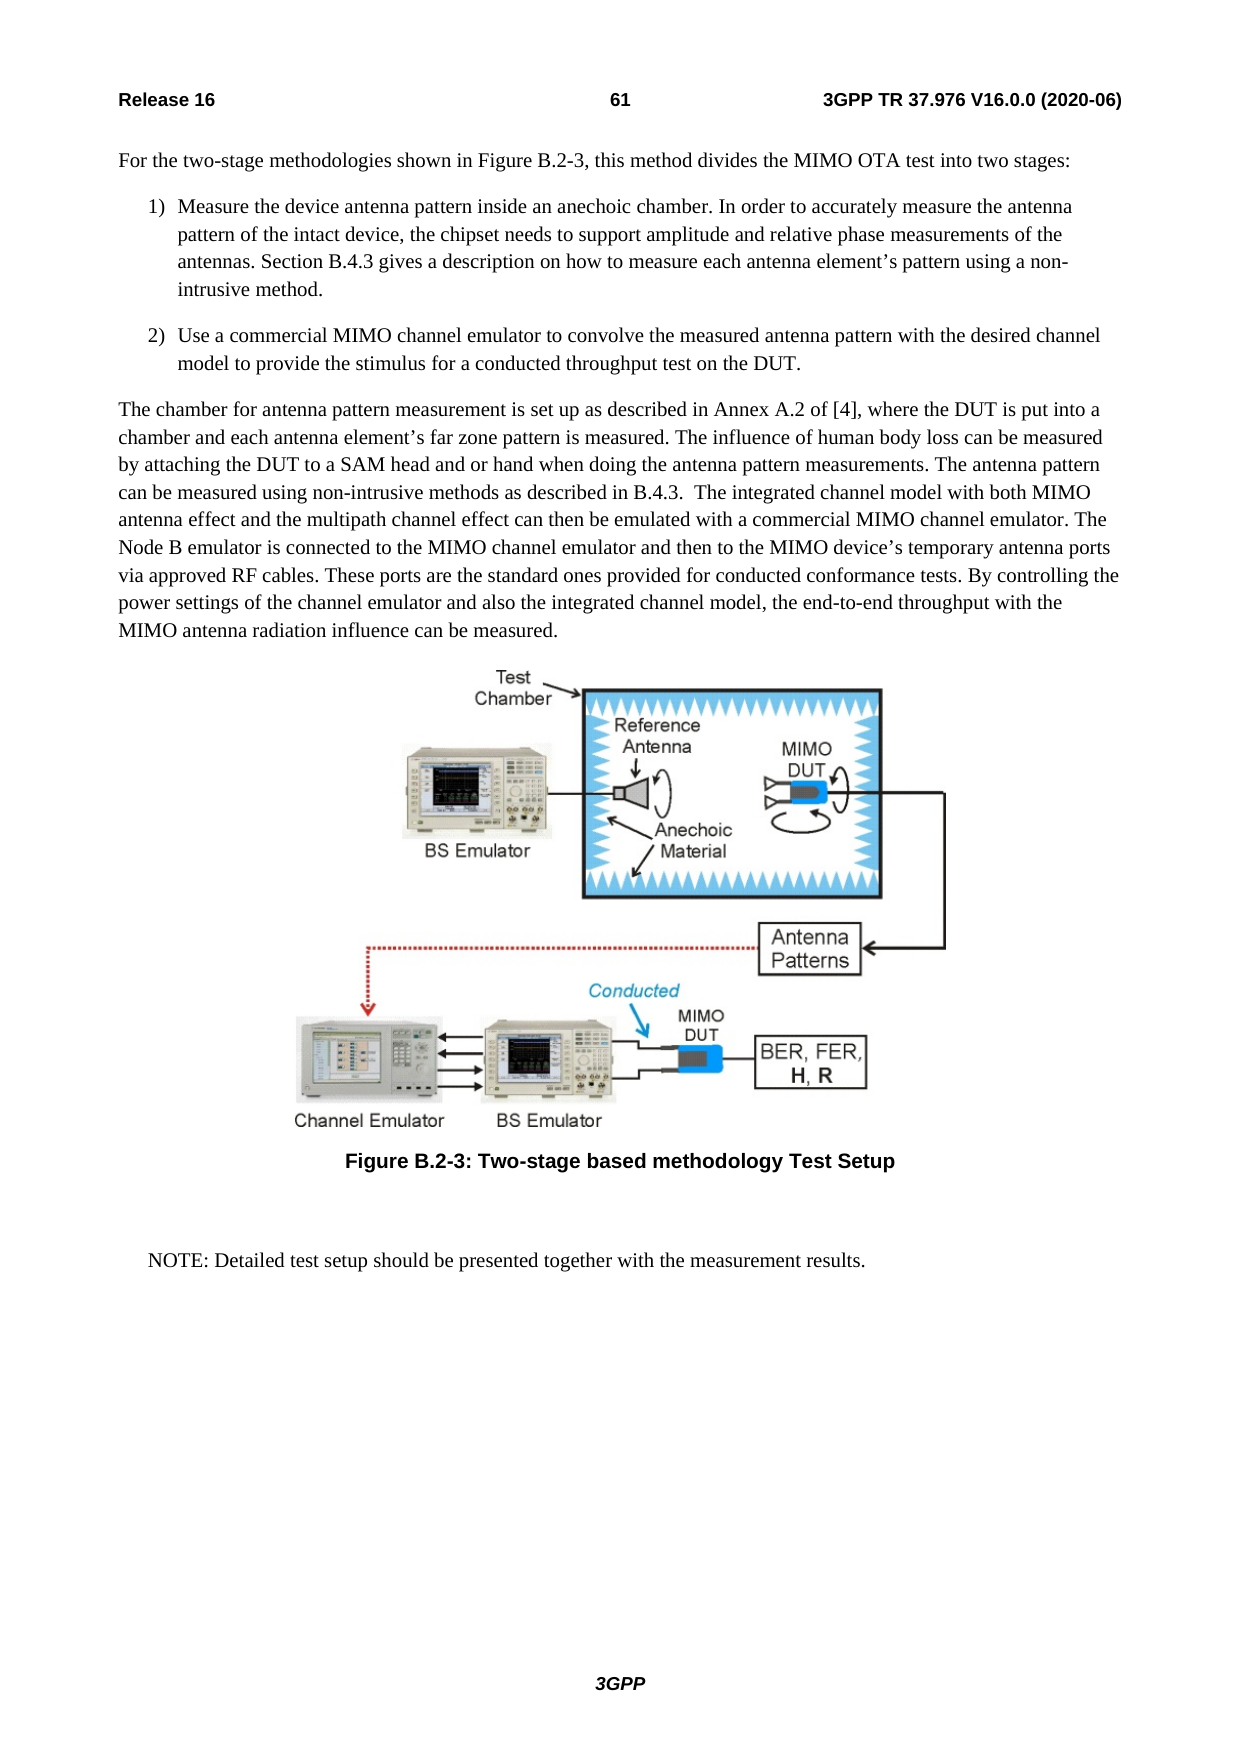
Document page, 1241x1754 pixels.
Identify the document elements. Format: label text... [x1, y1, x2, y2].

text For the two-stage methodologies shown in Figure B.2-3, this method divides the MIMO OTA test into two stages: [118, 147, 1122, 172]
text The chamber for antenna pattern measurement is set up as described in Annex A.2 of [4], where the DUT is put into a chamber and each antenna element’s far zone pattern is measured. The influence of human body loss can be measured by attaching the DUT to a SAM head and or hand when doing the antenna pattern measurements. The antenna pattern can be measured using non-intrusive methods as described in B.4.3. The integrated channel model with both MIMO antenna effect and the multipath channel effect can then be emulated with a commercial MIMO channel emulator. The Node B emulator is connected to the MIMO channel emulator and then to the MIMO device’s temporary antenna ports via approved RF cables. These ports are the standard ones provided for conducted conformance tests. By controlling the power settings of the channel emulator and also the integrated channel model, the end-to-end throughput with the MIMO antenna radiation influence can be measured. [118, 397, 1122, 642]
picture [294, 670, 946, 1127]
text 1) Measure the device antenna pattern inside an anechoic chamber. In order to accurately measure the antenna pattern of the intact device, the chipset needs to support amplitude and relative phase measurements of the antennas. Section B.4.3 gives a description on how to measure each antenna element’s pattern using a non-intrusive method. [148, 194, 1122, 301]
text 2) Use a commercial MIMO channel emulator to convolve the measured antenna pattern with the desired channel model to provide the stimulus for a conducted throughput test on the DUT. [148, 323, 1122, 375]
text Figure B.2-3: Two-stage based methodology Test Setup [118, 1149, 1122, 1173]
text NOTE: Detailed test setup should be presented together with the measurement results. [148, 1248, 1122, 1272]
